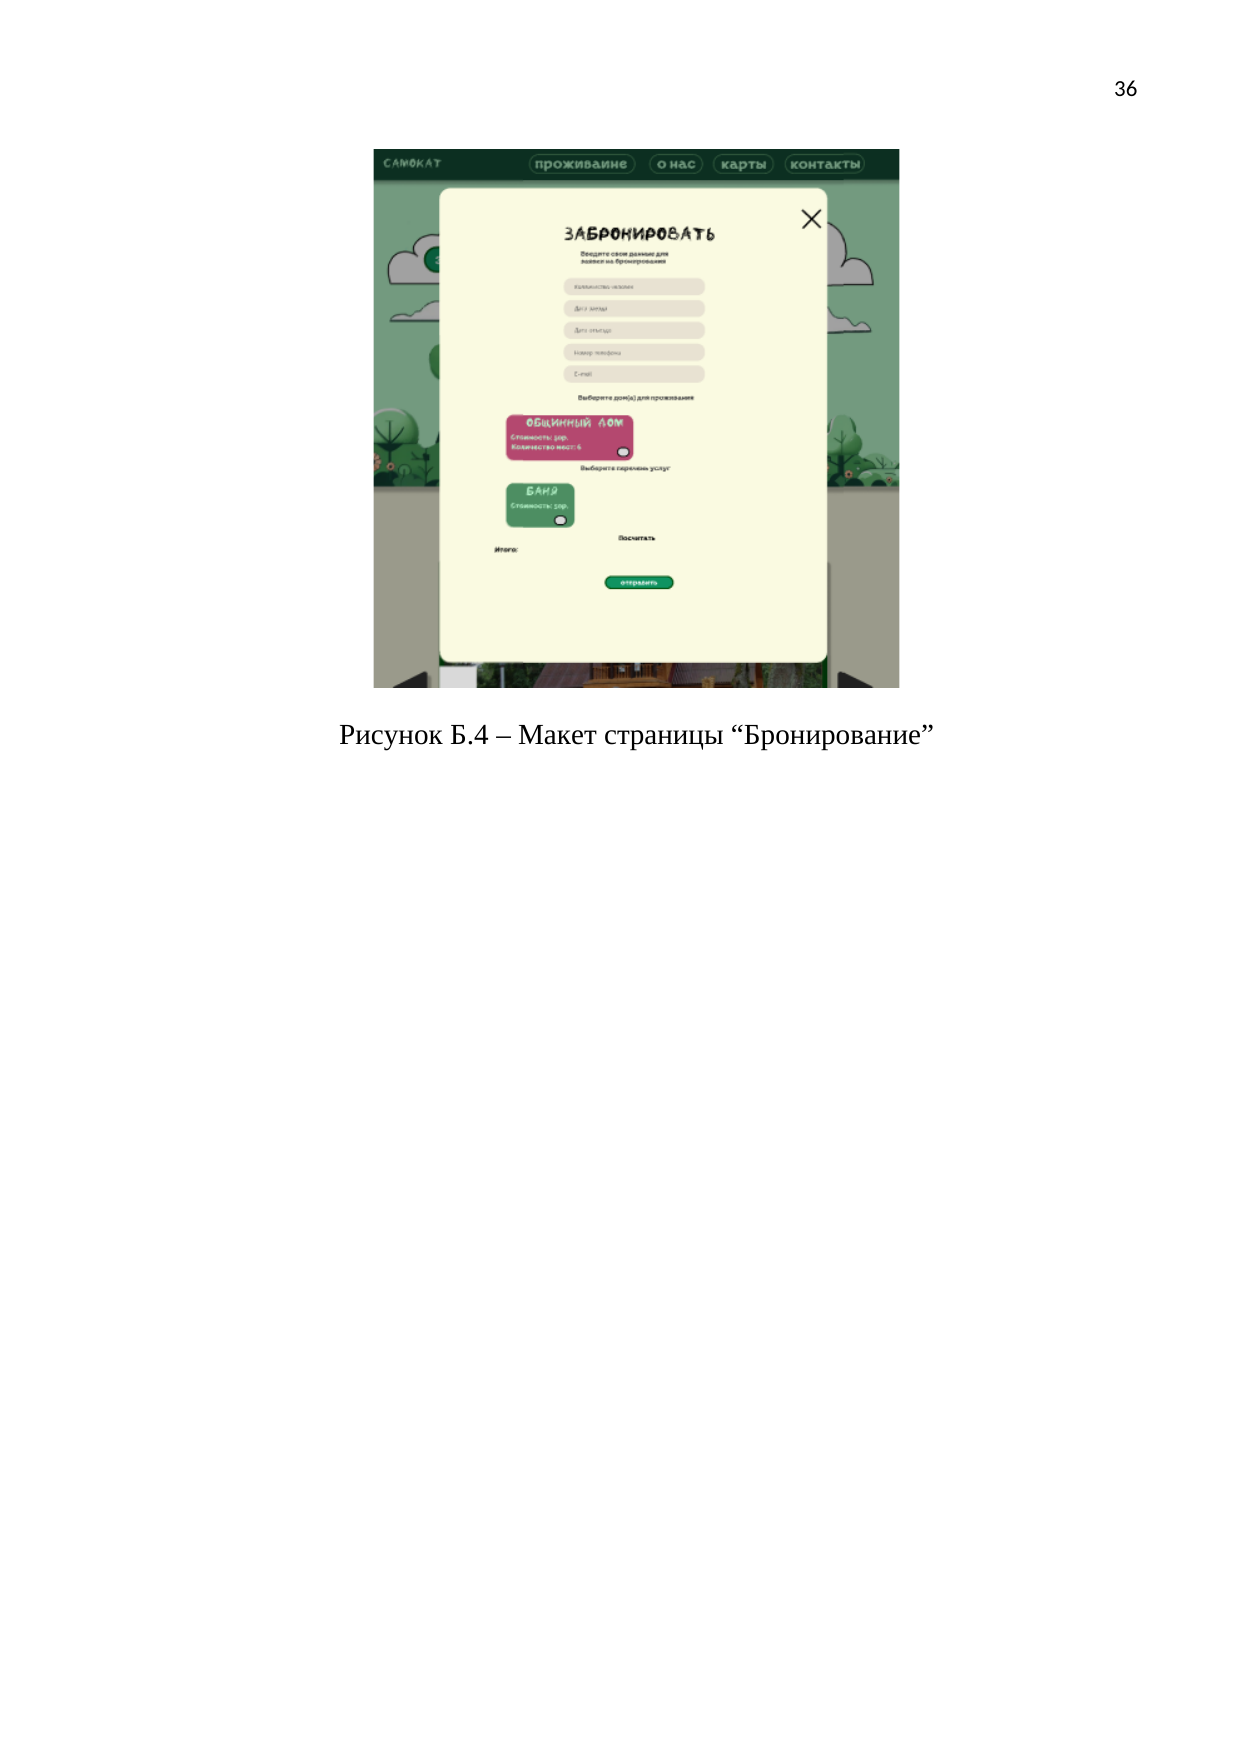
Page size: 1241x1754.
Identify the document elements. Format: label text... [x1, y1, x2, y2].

text Рисунок Б.4 – Макет страницы “Бронирование” [136, 717, 1137, 751]
picture [373, 149, 900, 688]
